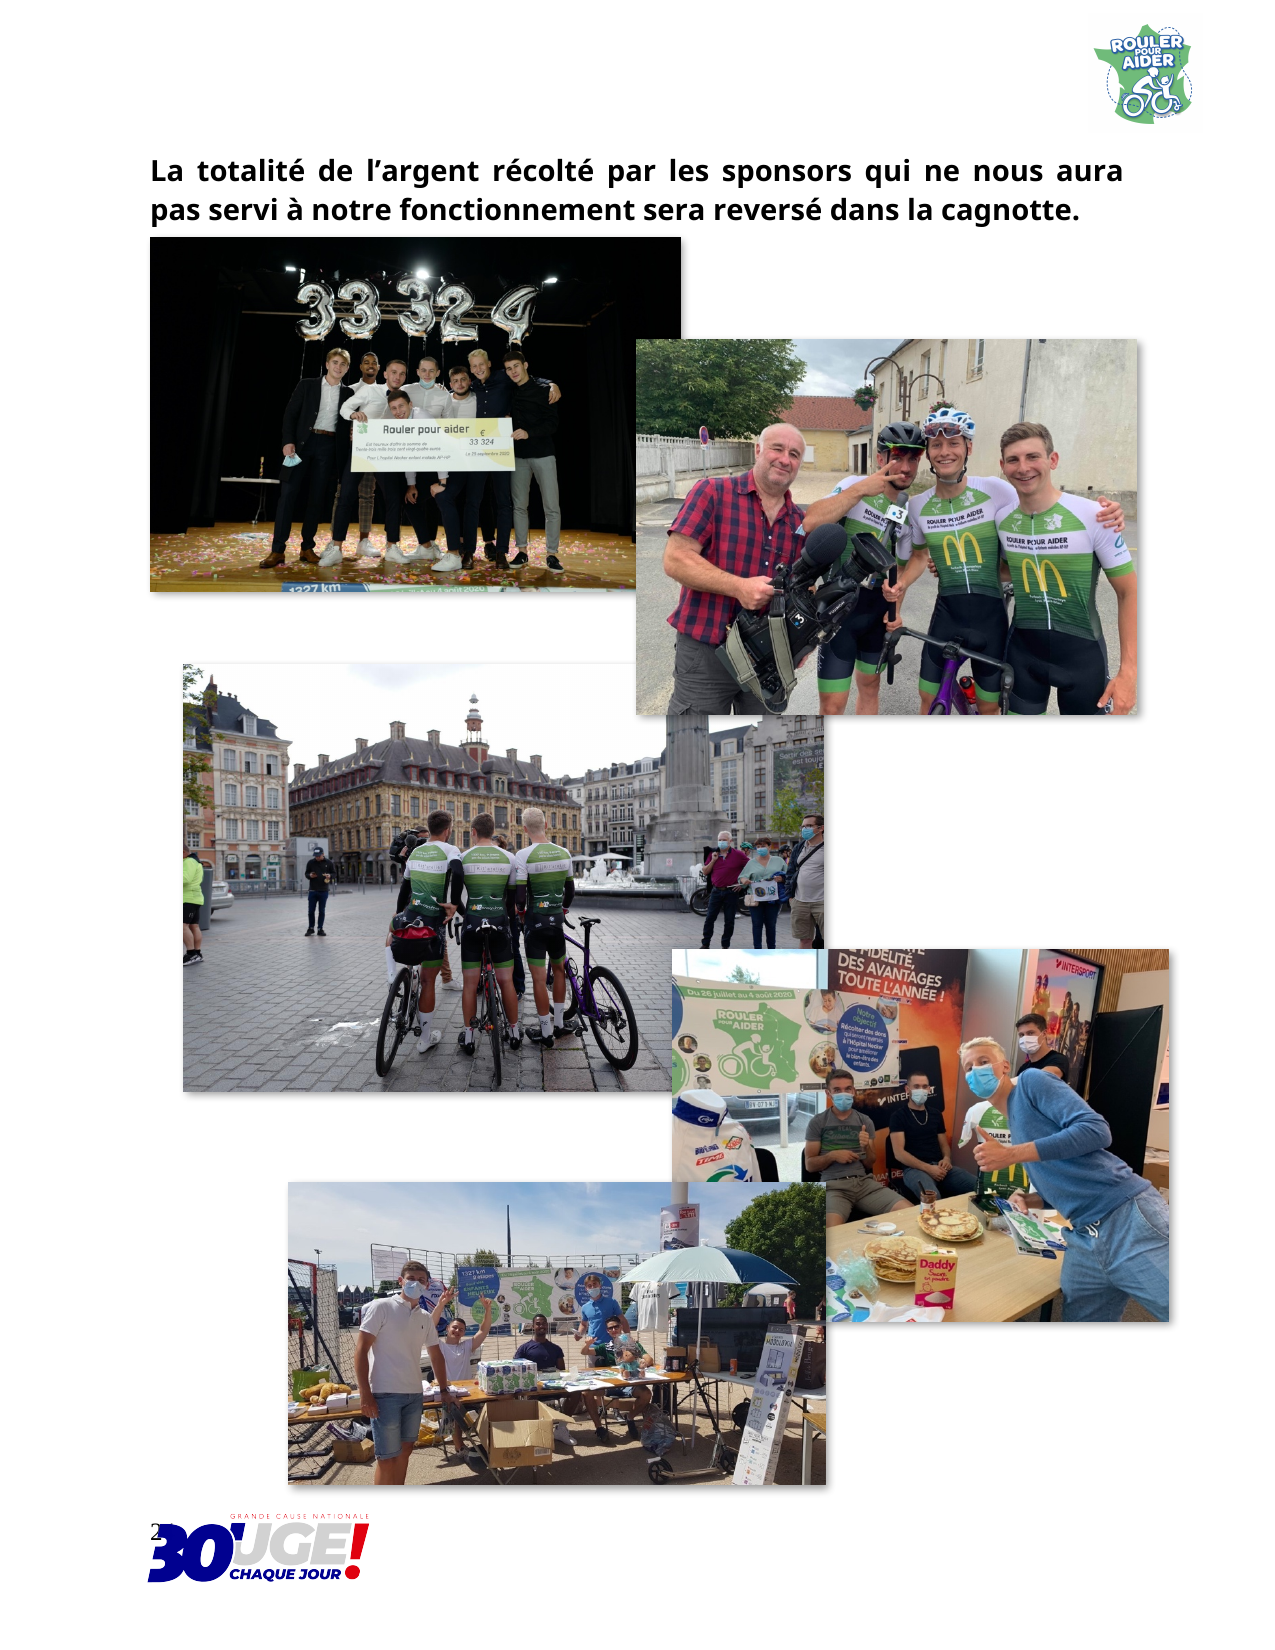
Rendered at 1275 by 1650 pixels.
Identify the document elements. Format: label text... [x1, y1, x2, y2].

picture [1088, 13, 1203, 133]
picture [150, 237, 1169, 1485]
text La totalité de l’argent récolté par les sponsors qui ne nous aura pas servi à notre fonctionnement sera reversé dans la cagnotte. [150, 150, 1125, 229]
picture [142, 1507, 370, 1586]
